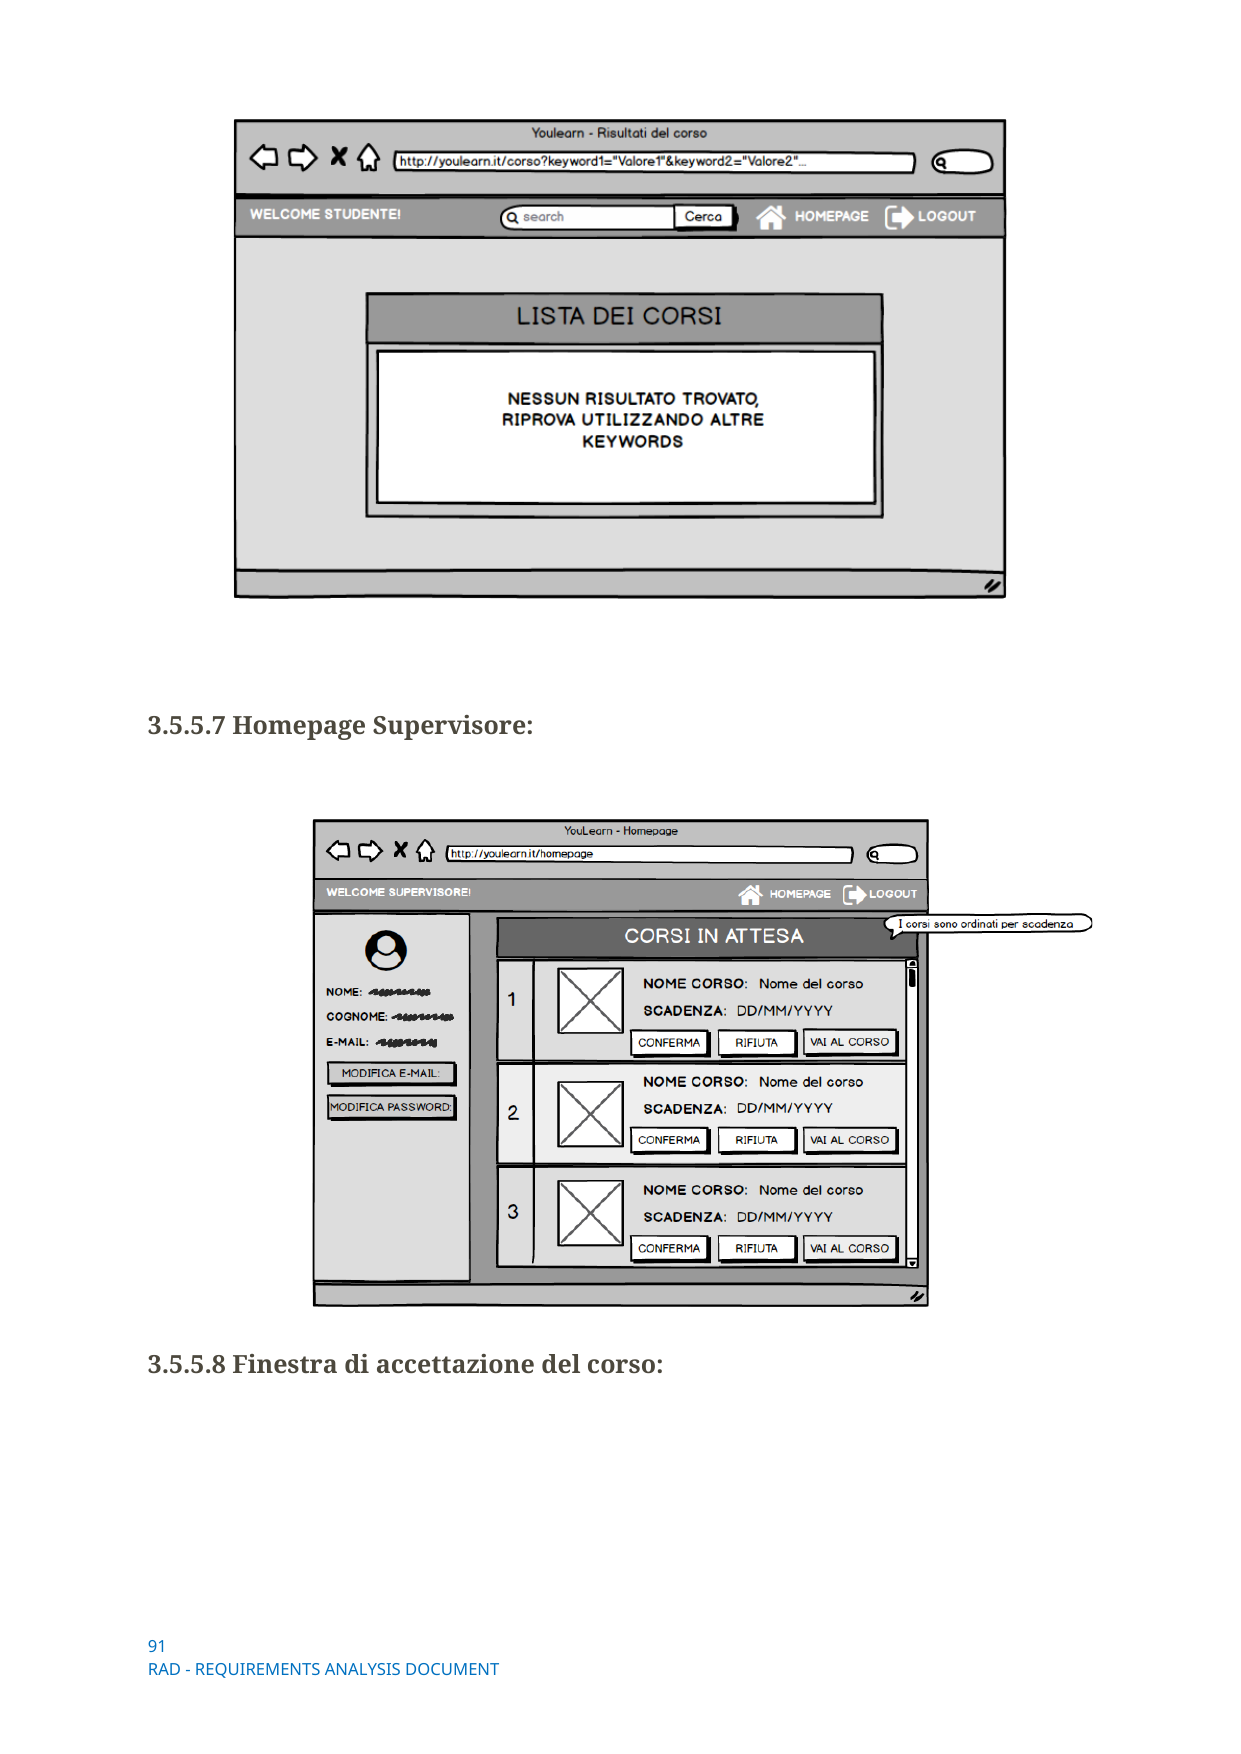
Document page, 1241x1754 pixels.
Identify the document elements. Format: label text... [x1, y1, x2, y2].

picture [233, 119, 1007, 599]
picture [312, 819, 1093, 1307]
subtitle 3.5.5.8 Finestra di accettazione del corso: [148, 1347, 1092, 1381]
subtitle 3.5.5.7 Homepage Supervisore: [148, 708, 1092, 742]
